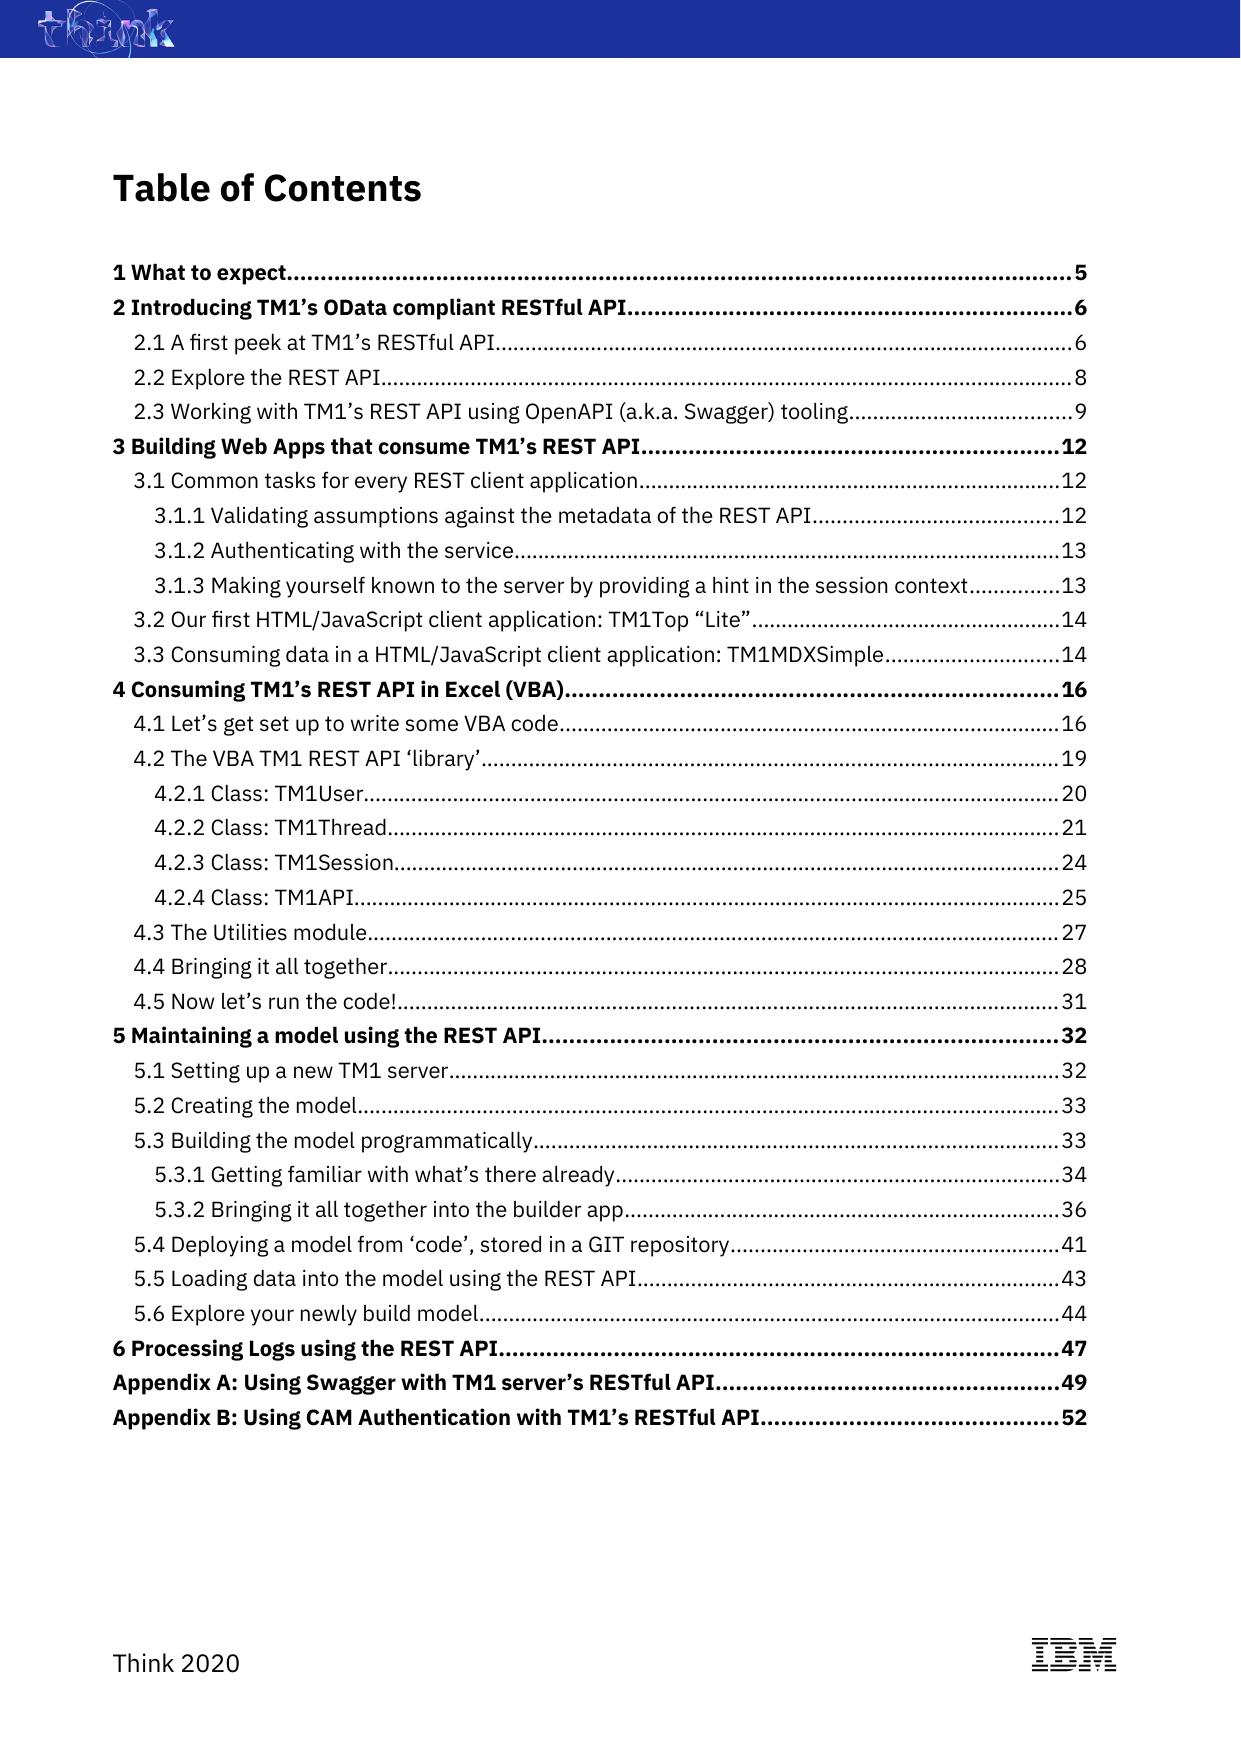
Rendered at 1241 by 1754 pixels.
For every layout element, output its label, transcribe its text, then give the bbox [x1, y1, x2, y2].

text 2 Introducing TM1’s OData compliant RESTful API 6 [112, 293, 1128, 322]
text 2.2 Explore the REST API 8 [133, 362, 1128, 391]
text 5.1 Setting up a new TM1 server 32 [133, 1056, 1128, 1085]
text 3.3 Consuming data in a HTML/JavaScript client application: TM1MDXSimple 14 [133, 640, 1128, 668]
text 4.4 Bringing it all together 28 [133, 952, 1128, 981]
text 2.3 Working with TM1’s REST API using OpenAPI (a.k.a. Swagger) tooling 9 [133, 397, 1128, 426]
text 5.3 Building the model programmatically 33 [133, 1126, 1128, 1154]
text Appendix B: Using CAM Authentication with TM1’s RESTful API 52 [112, 1403, 1128, 1432]
text 4.2 The VBA TM1 REST API ‘library’ 19 [133, 744, 1128, 772]
text 4.1 Let’s get set up to write some VBA code 16 [133, 709, 1128, 738]
text 5.2 Creating the model 33 [133, 1091, 1128, 1119]
text 4.2.4 Class: TM1API 25 [154, 883, 1128, 911]
text 5.5 Loading data into the model using the REST API 43 [133, 1264, 1128, 1293]
text 3 Building Web Apps that consume TM1’s REST API 12 [112, 432, 1128, 460]
text 4 Consuming TM1’s REST API in Excel (VBA) 16 [112, 675, 1128, 703]
text Table of Contents [112, 162, 1128, 211]
text 6 Processing Logs using the REST API 47 [112, 1334, 1128, 1362]
text 3.1 Common tasks for every REST client application 12 [133, 467, 1128, 495]
picture [0, 0, 1241, 82]
picture [1031, 1638, 1117, 1672]
text 3.2 Our first HTML/JavaScript client application: TM1Top “Lite” 14 [133, 605, 1128, 634]
text 3.1.2 Authenticating with the service 13 [154, 536, 1128, 564]
text Appendix A: Using Swagger with TM1 server’s RESTful API 49 [112, 1368, 1128, 1397]
text 5.4 Deploying a model from ‘code’, stored in a GIT repository 41 [133, 1230, 1128, 1258]
text 5.3.1 Getting familiar with what’s there already 34 [154, 1160, 1128, 1189]
text 4.2.3 Class: TM1Session 24 [154, 848, 1128, 877]
text 3.1.3 Making yourself known to the server by providing a hint in the session context 13 [154, 571, 1128, 599]
text 4.2.1 Class: TM1User 20 [154, 779, 1128, 807]
text 5.3.2 Bringing it all together into the builder app 36 [154, 1195, 1128, 1223]
text 4.2.2 Class: TM1Thread 21 [154, 813, 1128, 842]
text 4.3 The Utilities module 27 [133, 917, 1128, 946]
text 3.1.1 Validating assumptions against the metadata of the REST API 12 [154, 501, 1128, 530]
text 5 Maintaining a model using the REST API 32 [112, 1022, 1128, 1050]
text 1 What to expect 5 [112, 258, 1128, 287]
text 4.5 Now let’s run the code! 31 [133, 987, 1128, 1015]
text 2.1 A first peek at TM1’s RESTful API 6 [133, 328, 1128, 356]
text 5.6 Explore your newly build model 44 [133, 1299, 1128, 1327]
